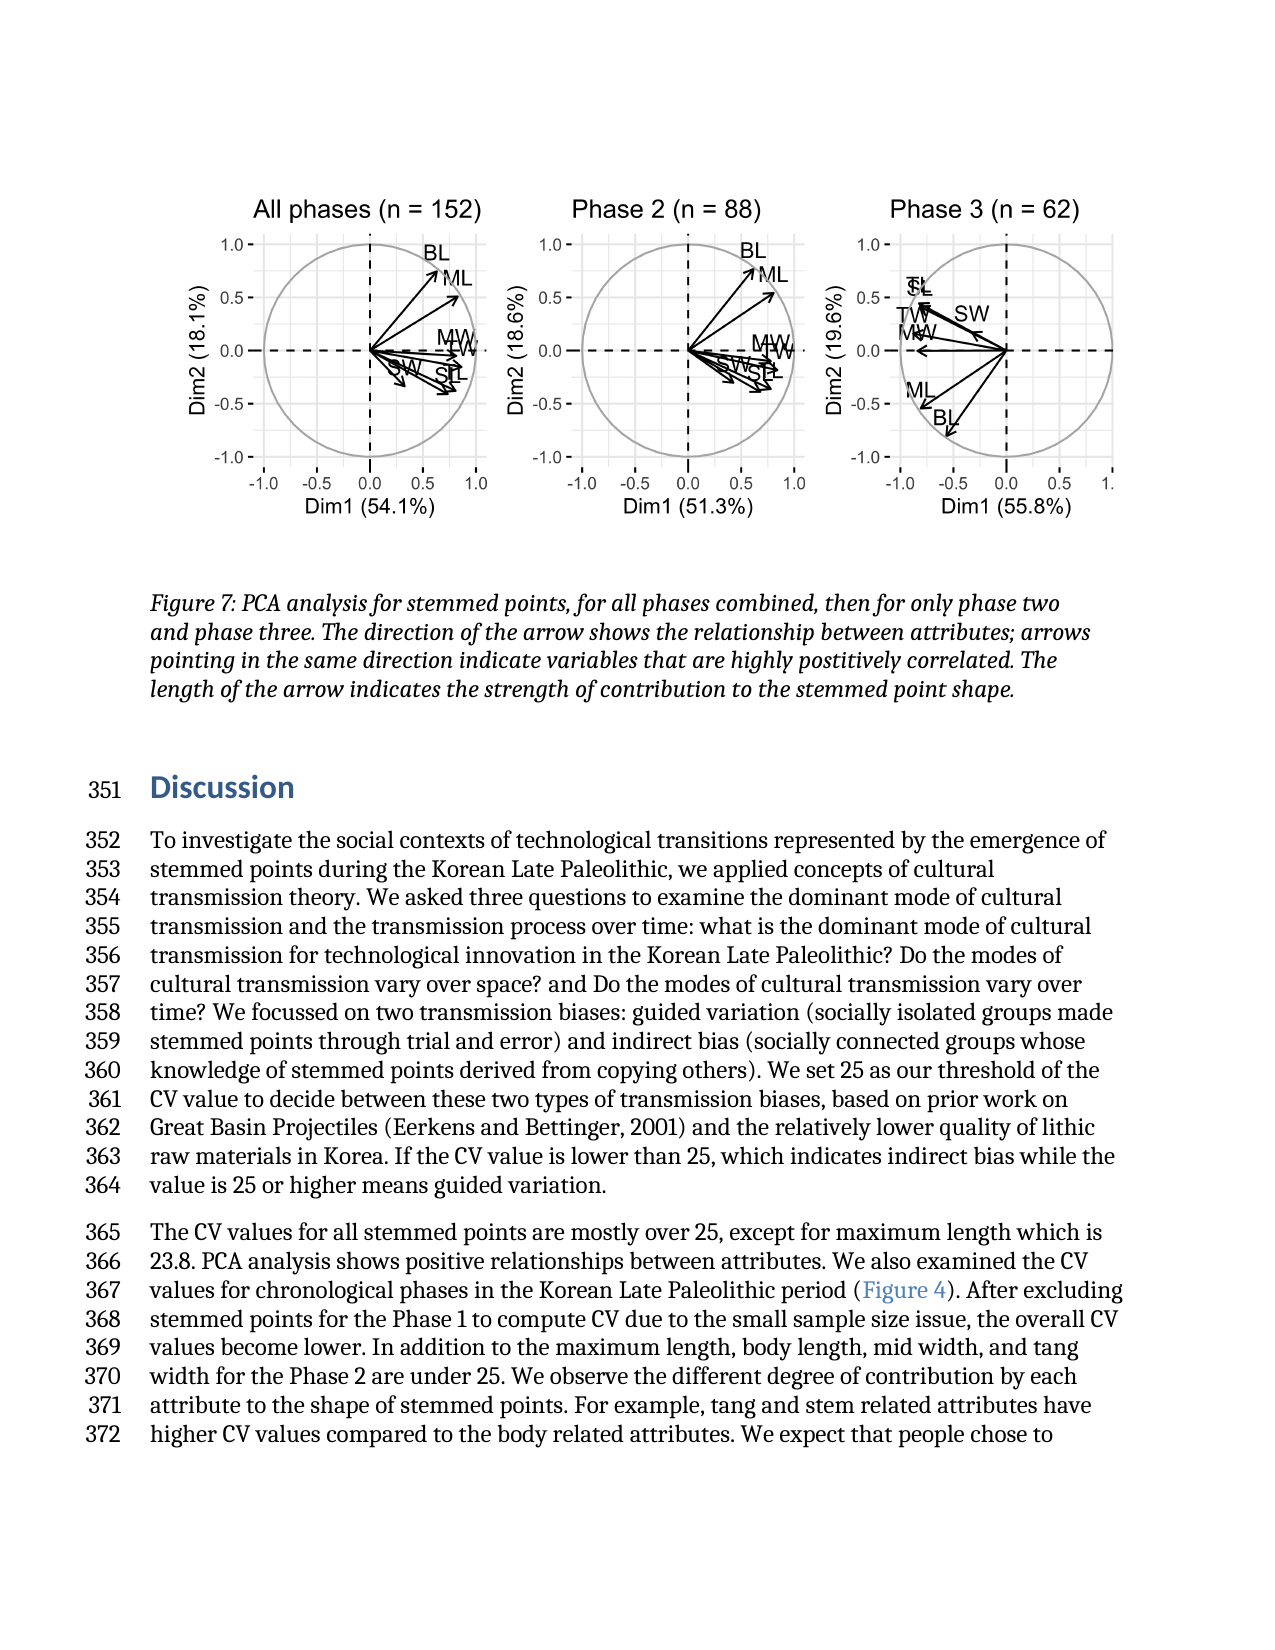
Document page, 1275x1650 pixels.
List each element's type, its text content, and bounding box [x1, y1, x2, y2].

table_header Figure 7: PCA analysis for stemmed points, for all phases combined, then for only phase two and phase three. The direction of the arrow shows the relationship between attributes; arrows pointing in the same direction indicate variables that are highly postitively correlated. The length of the arrow indicates the strength of contribution to the stemmed point shape. [139, 150, 1114, 716]
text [150, 1218, 1125, 1448]
picture [168, 150, 1114, 568]
subtitle Discussion [150, 766, 1125, 807]
text To investigate the social contexts of technological transitions represented by the emergence of stemmed points during the Korean Late Paleolithic, we applied concepts of cultural transmission theory. We asked three questions to examine the dominant mode of cultural transmission and the transmission process over time: what is the dominant mode of cultural transmission for technological innovation in the Korean Late Paleolithic? Do the modes of cultural transmission vary over space? and Do the modes of cultural transmission vary over time? We focussed on two transmission biases: guided variation (socially isolated groups made stemmed points through trial and error) and indirect bias (socially connected groups whose knowledge of stemmed points derived from copying others). We set 25 as our threshold of the CV value to decide between these two types of transmission biases, based on prior work on Great Basin Projectiles (Eerkens and Bettinger, 2001) and the relatively lower quality of lithic raw materials in Korea. If the CV value is lower than 25, which indicates indirect bias while the value is 25 or higher means guided variation. [150, 826, 1125, 1199]
